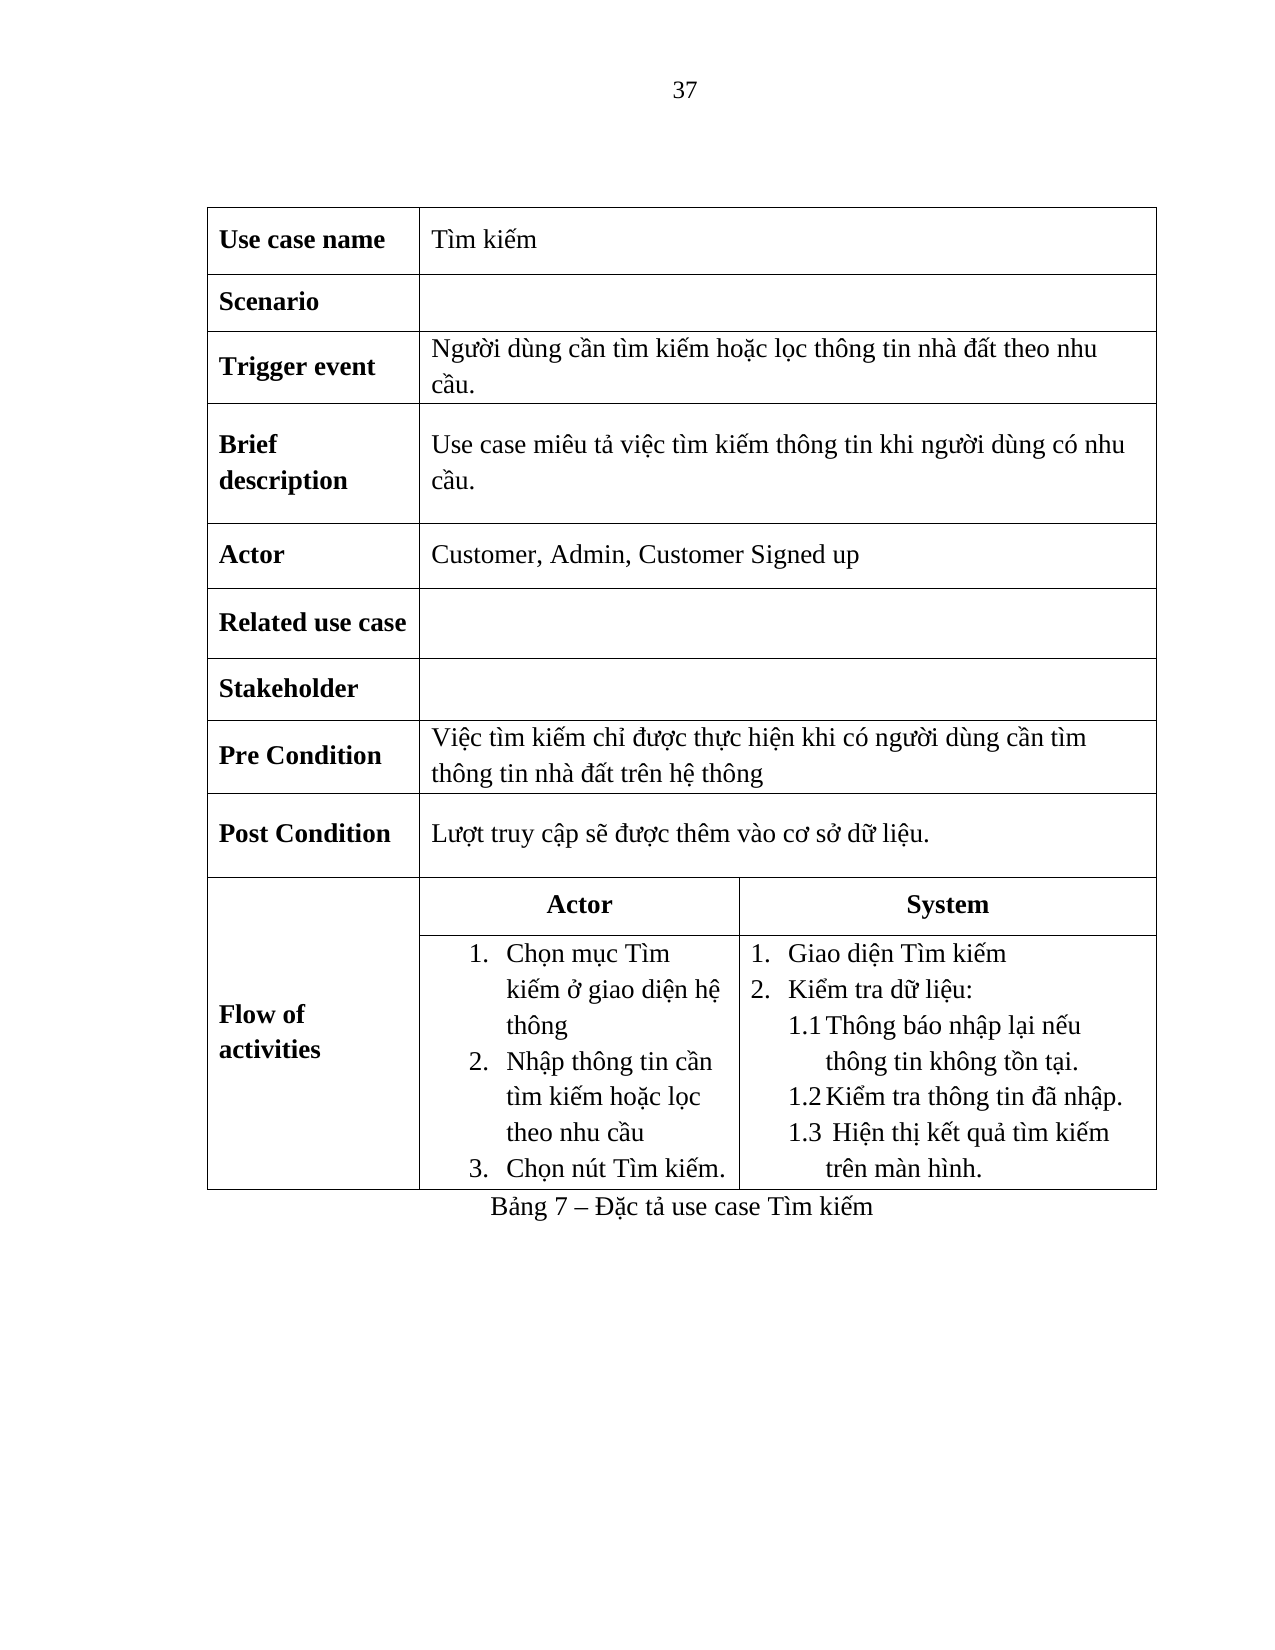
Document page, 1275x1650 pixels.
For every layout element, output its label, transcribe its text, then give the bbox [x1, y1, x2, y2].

table_cell Customer, Admin, Customer Signed up [420, 524, 1156, 588]
table_cell Related use case [208, 589, 419, 658]
table_cell Người dùng cần tìm kiếm hoặc lọc thông tin nhà đất theo nhu cầu. [420, 332, 1156, 403]
table_cell Actor [420, 878, 739, 935]
text Bảng 7 – Đặc tả use case Tìm kiếm [207, 1190, 1157, 1221]
table_cell Pre Condition [208, 721, 419, 793]
table_cell Việc tìm kiếm chỉ được thực hiện khi có người dùng cần tìm thông tin nhà đất trên hệ thông [420, 721, 1156, 793]
table_cell [420, 275, 1156, 331]
table_cell Stakeholder [208, 659, 419, 720]
table_cell Lượt truy cập sẽ được thêm vào cơ sở dữ liệu. [420, 794, 1156, 877]
table_header Use case name [208, 208, 419, 274]
table_cell Scenario [208, 275, 419, 331]
table_cell Post Condition [208, 794, 419, 877]
table_cell [420, 659, 1156, 720]
table_cell Chọn mục Tìm kiếm ở giao diện hệ thông Nhập thông tin cần tìm kiếm hoặc lọc theo nhu cầu Chọn nút Tìm kiếm. [420, 936, 739, 1189]
table_cell Use case miêu tả việc tìm kiếm thông tin khi người dùng có nhu cầu. [420, 404, 1156, 523]
table_cell Trigger event [208, 332, 419, 403]
table_cell [420, 589, 1156, 658]
table_header Tìm kiếm [420, 208, 1156, 274]
table_cell Giao diện Tìm kiếm Kiểm tra dữ liệu: Thông báo nhập lại nếu thông tin không tồn tại. Kiểm tra thông tin đã nhập. Hiện thị kết quả tìm kiếm trên màn hình. [740, 936, 1156, 1189]
table_cell Flow of activities [208, 878, 419, 1189]
table_cell System [740, 878, 1156, 935]
table_cell Brief description [208, 404, 419, 523]
table_cell Actor [208, 524, 419, 588]
